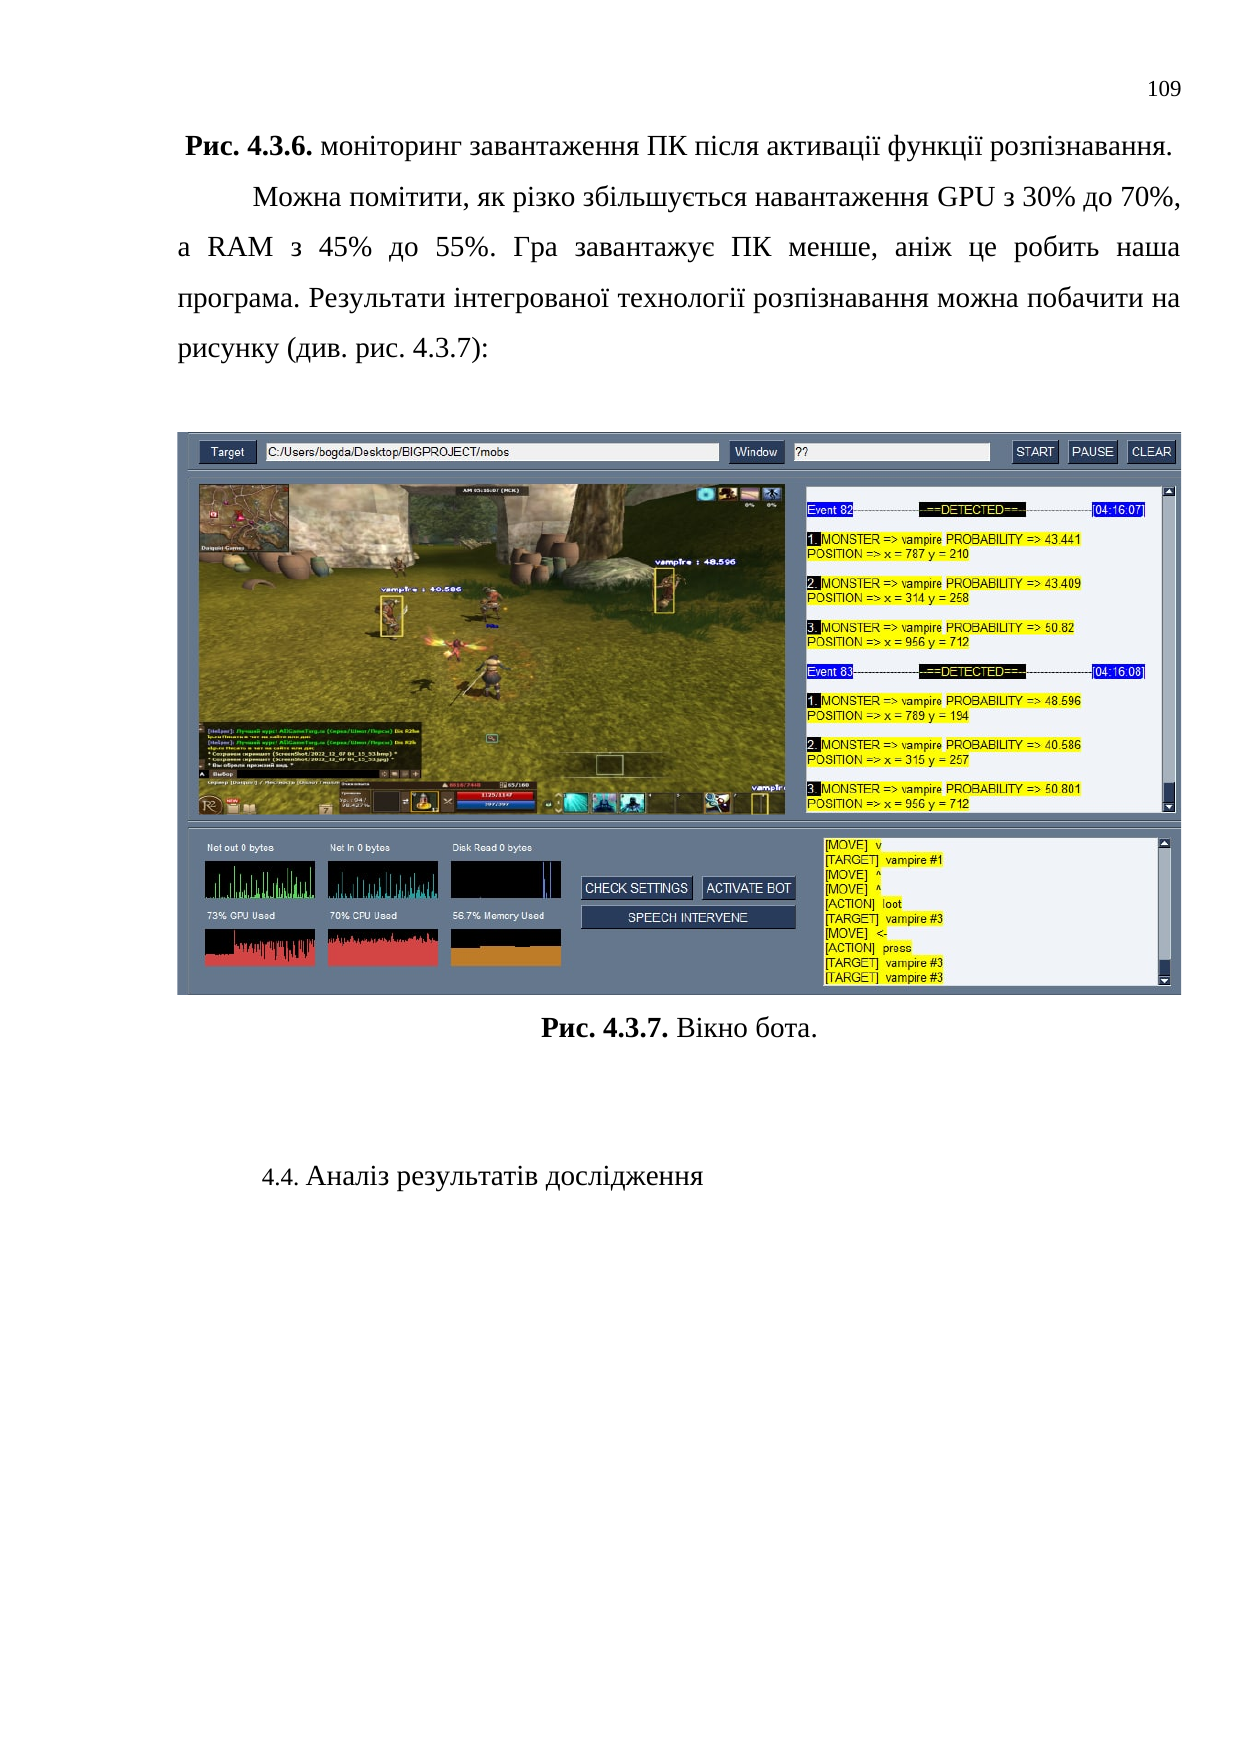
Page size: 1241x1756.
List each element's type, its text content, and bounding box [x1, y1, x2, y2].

picture [177, 432, 1182, 995]
text Можна помітити, як різко збільшується навантаження GPU з 30% до 70%, а RAM з 45% до 55%. Гра завантажує ПК менше, аніж це робить наша програма. Результати інтегрованої технології розпізнавання можна побачити на рисунку (див. рис. 4.3.7): [177, 179, 1181, 363]
list Аналіз результатів дослідження [262, 1158, 1181, 1191]
text Рис. 4.3.7. Вікно бота. [177, 1010, 1181, 1043]
text Рис. 4.3.6. моніторинг завантаження ПК після активації функції розпізнавання. [177, 128, 1181, 161]
